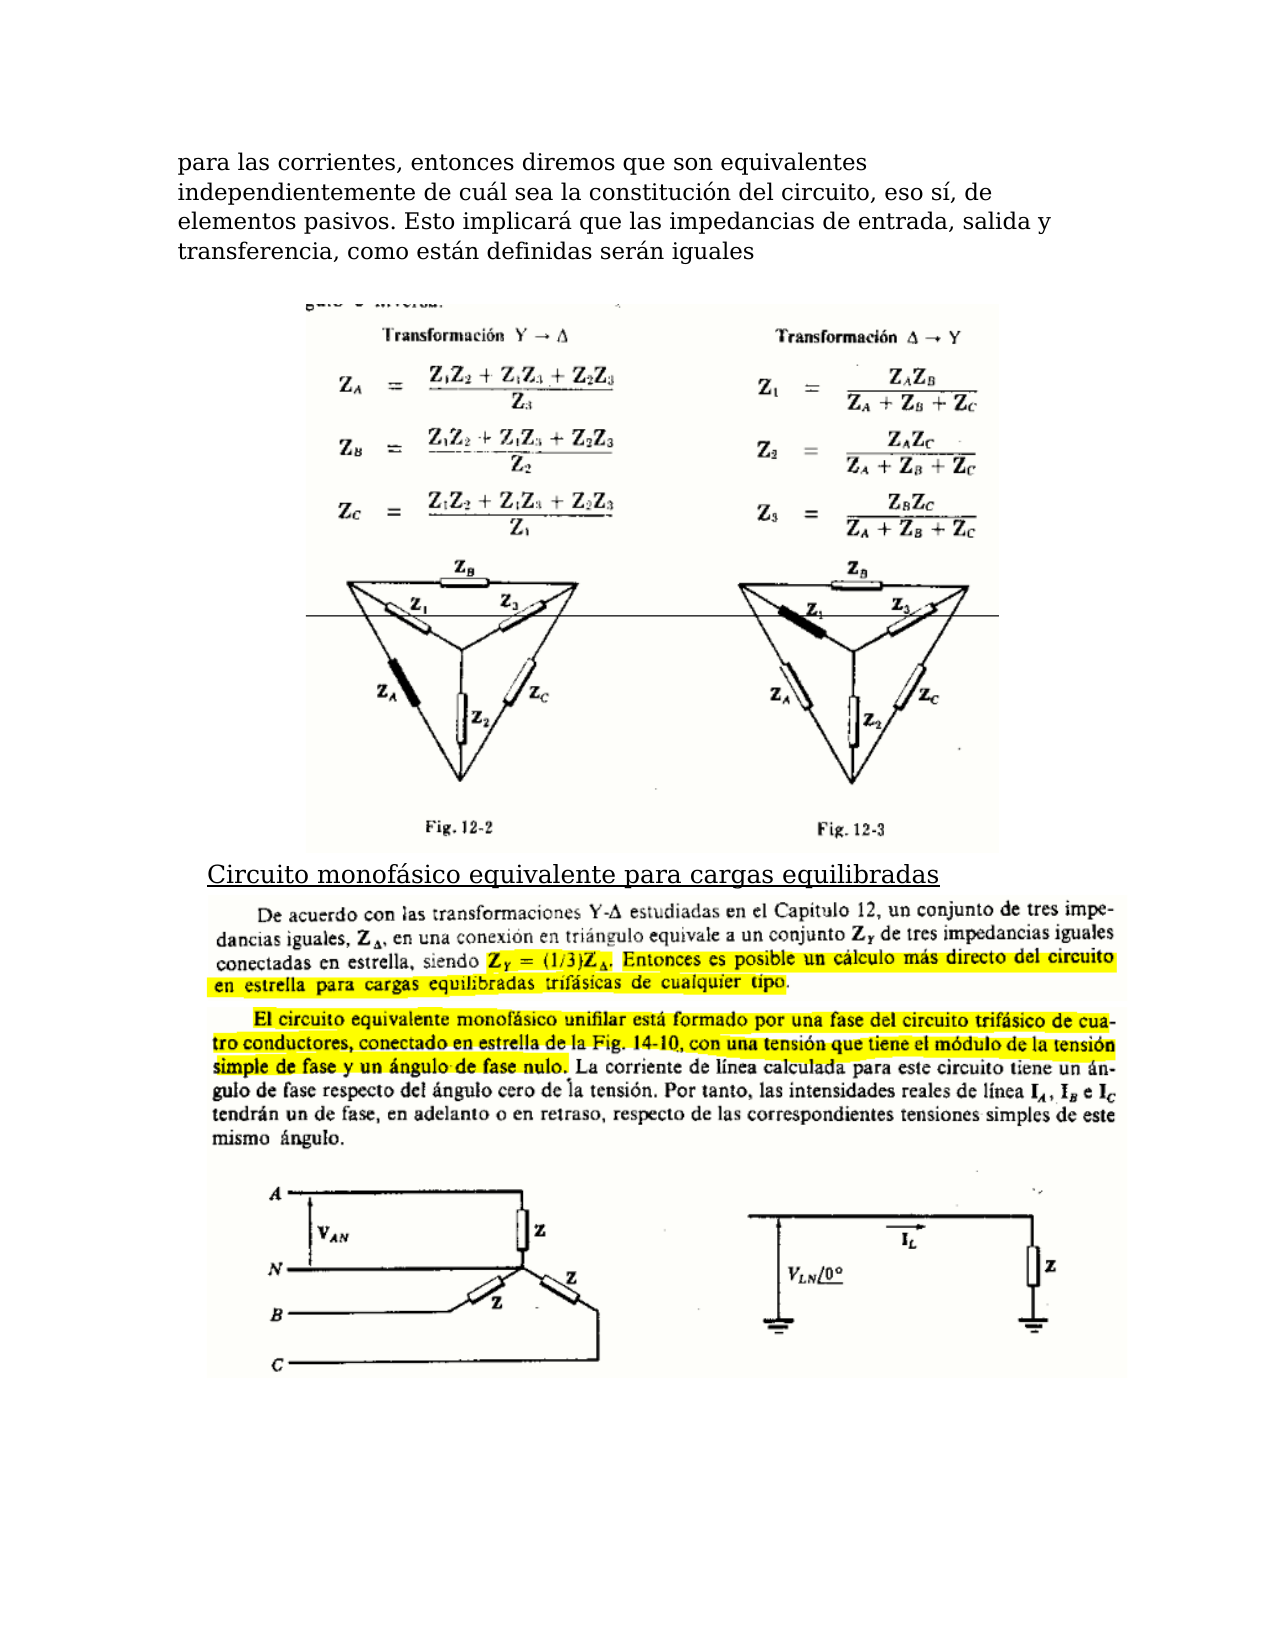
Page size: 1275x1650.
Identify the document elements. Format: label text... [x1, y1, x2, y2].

subtitle Circuito monofásico equivalente para cargas equilibradas [177, 859, 1098, 889]
picture [206, 895, 1128, 1001]
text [177, 148, 1098, 264]
picture [206, 1007, 1128, 1378]
picture [305, 304, 999, 853]
